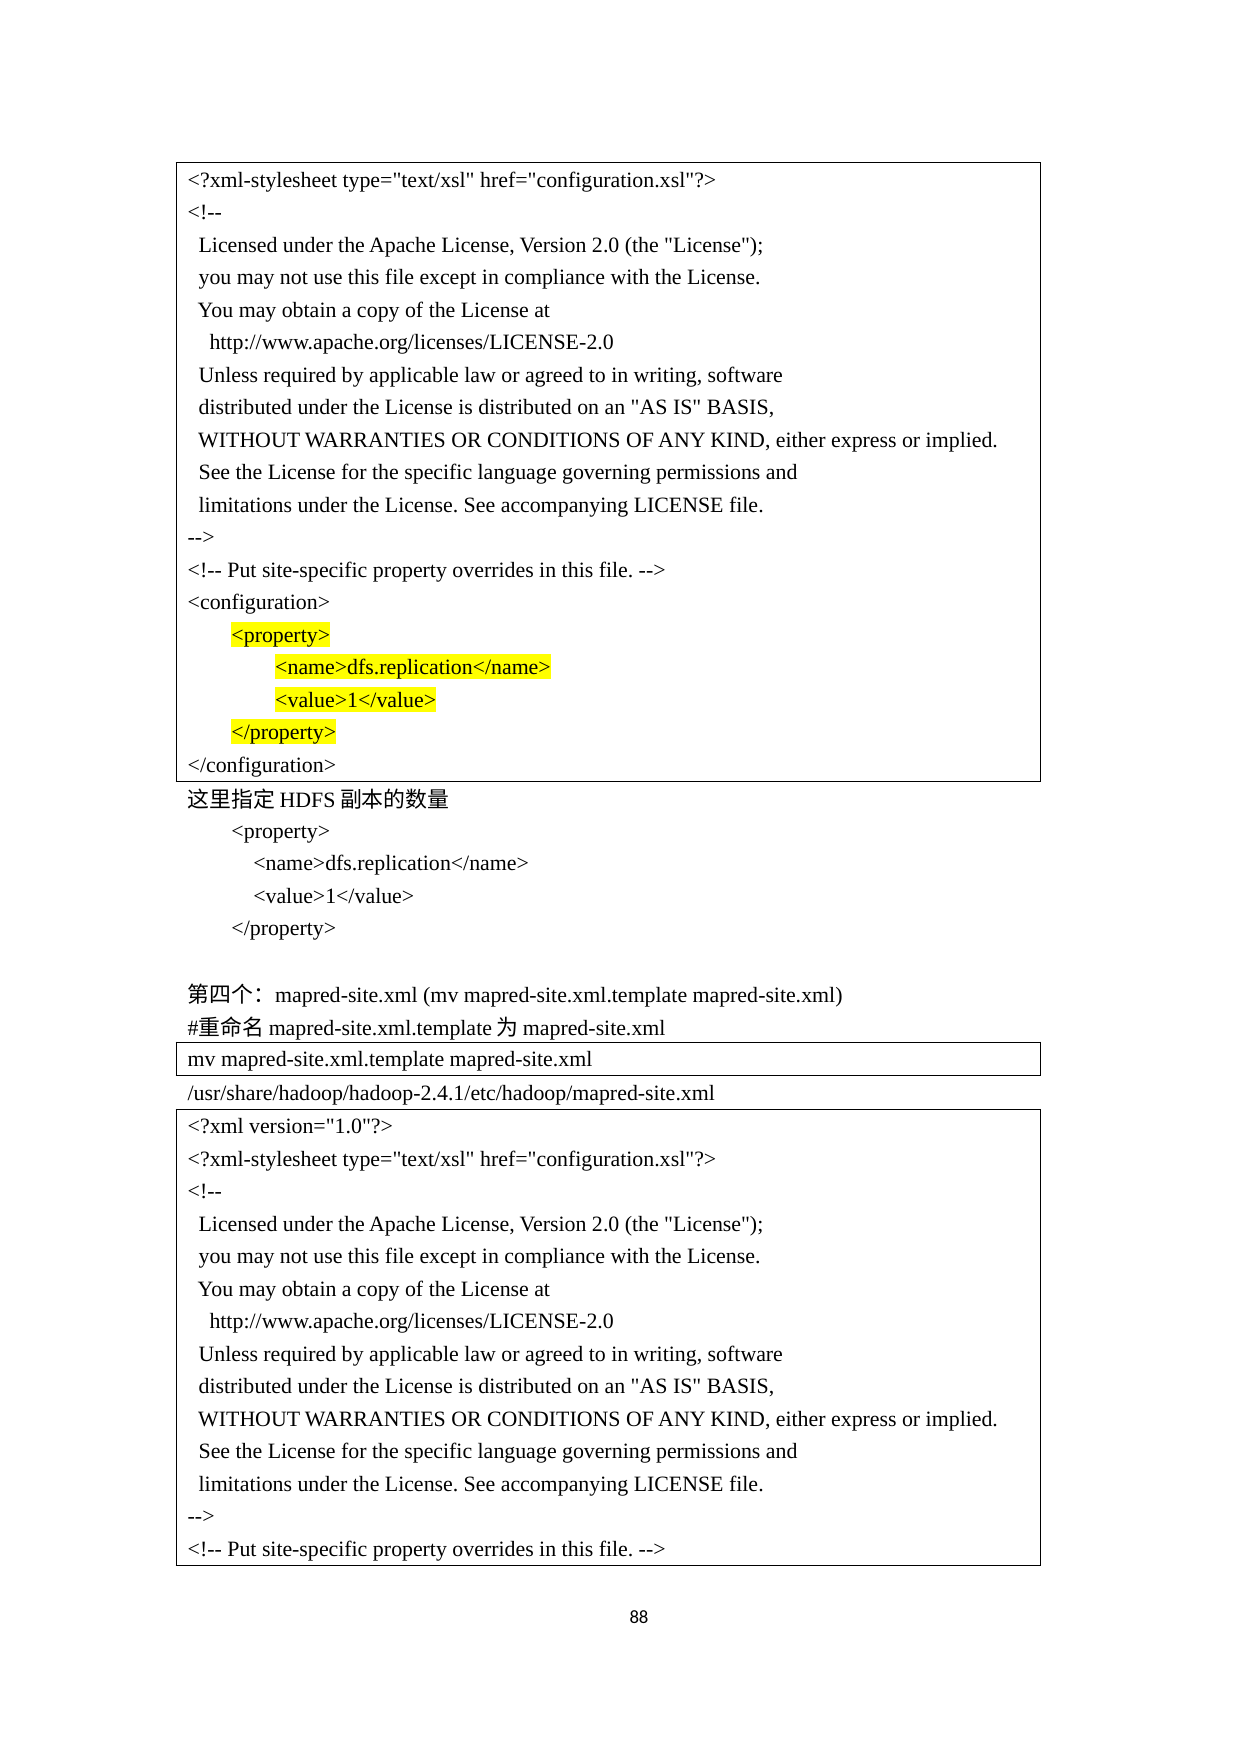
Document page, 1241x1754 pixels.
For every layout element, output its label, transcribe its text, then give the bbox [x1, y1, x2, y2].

text <value>1</value> [187, 879, 1053, 912]
text <property> [187, 814, 1053, 847]
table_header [177, 1110, 1040, 1565]
text /usr/share/hadoop/hadoop-2.4.1/etc/hadoop/mapred-site.xml [187, 1076, 1053, 1109]
text 这里指定HDFS副本的数量 [187, 782, 1053, 814]
text </property> [187, 912, 1053, 944]
text 第四个：mapred-site.xml (mv mapred-site.xml.template mapred-site.xml) [187, 977, 1053, 1009]
text <name>dfs.replication</name> [187, 847, 1053, 879]
table_header mv mapred-site.xml.template mapred-site.xml [177, 1043, 1040, 1075]
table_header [177, 163, 1040, 781]
text #重命名mapred-site.xml.template为mapred-site.xml [187, 1009, 1053, 1042]
